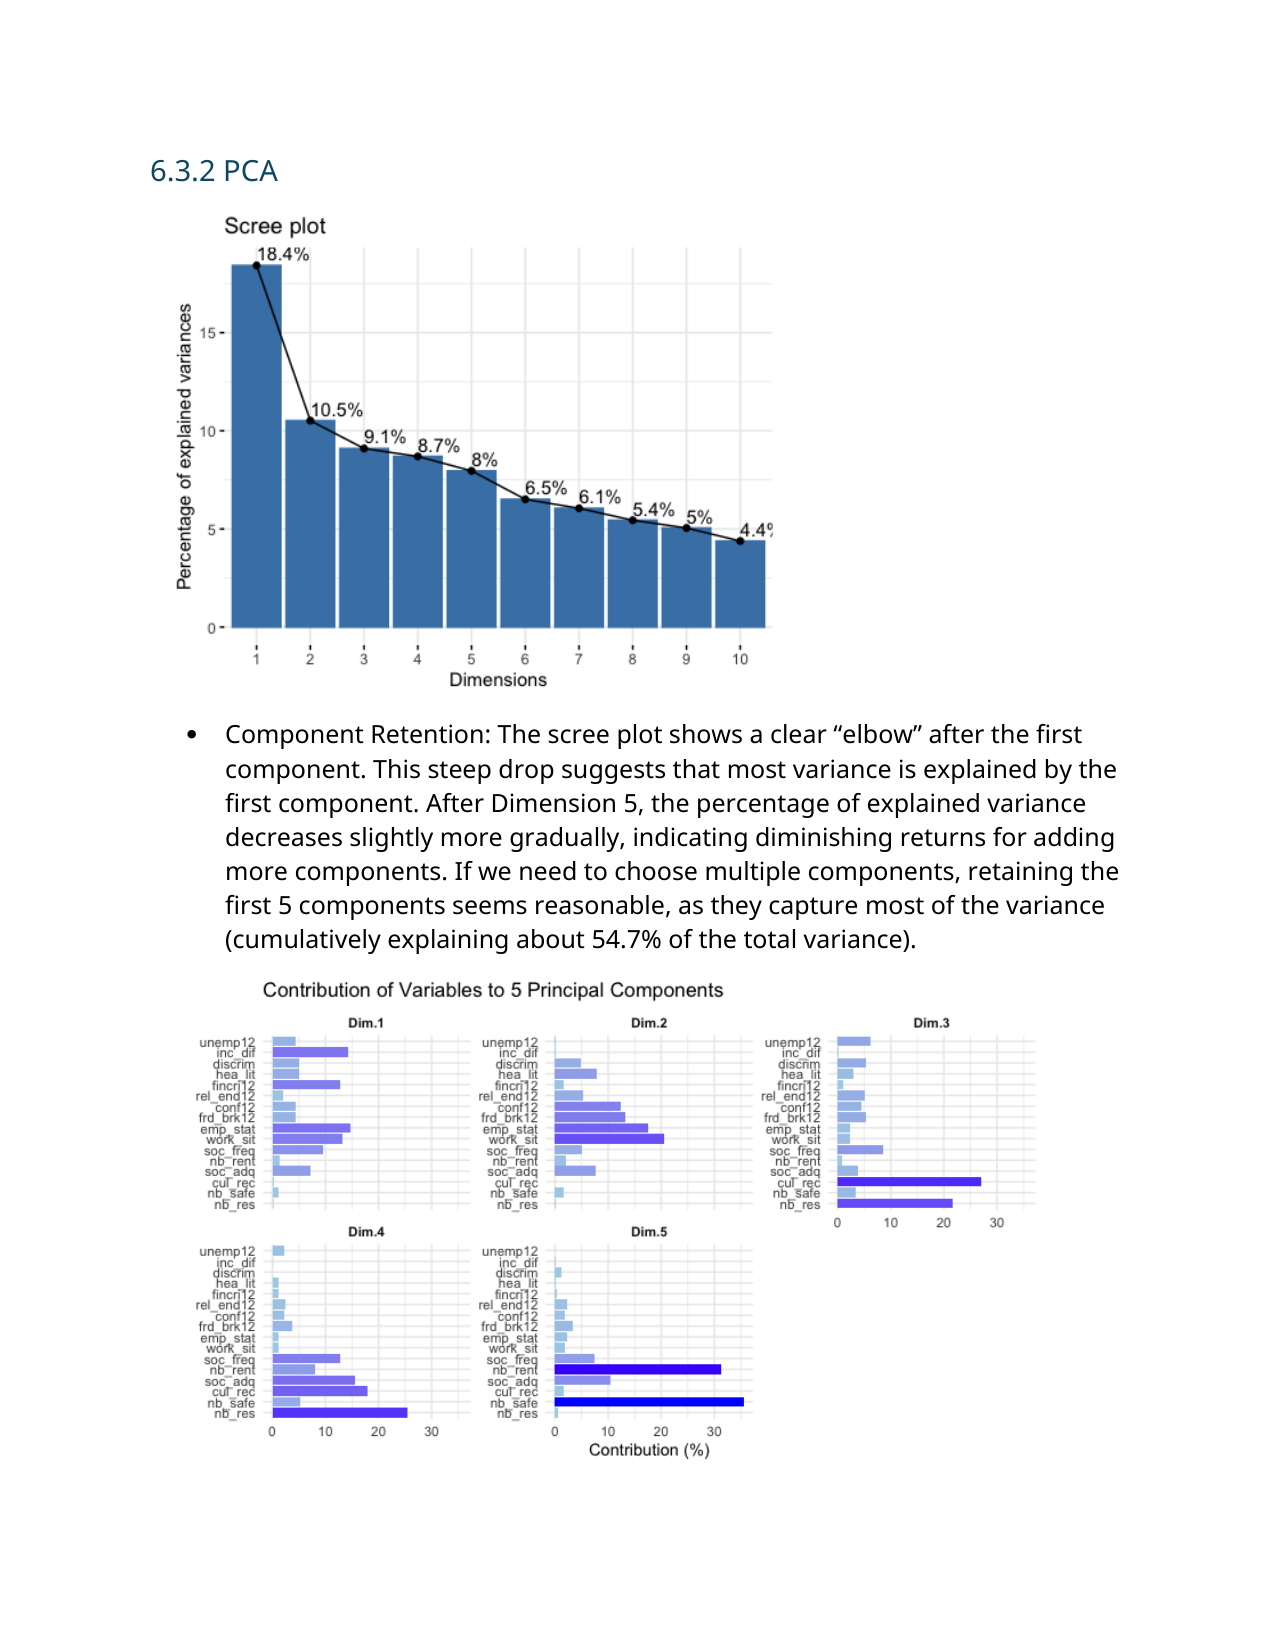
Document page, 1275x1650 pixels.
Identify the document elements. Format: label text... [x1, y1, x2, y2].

subtitle 6.3.2 PCA [150, 150, 1125, 190]
list Component Retention: The scree plot shows a clear “elbow” after the first component. This steep drop suggests that most variance is explained by the first component. After Dimension 5, the percentage of explained variance decreases slightly more gradually, indicating diminishing returns for adding more components. If we need to choose multiple components, retaining the first 5 components seems reasonable, as they capture most of the variance (cumulatively explaining about 54.7% of the total variance). [187, 717, 1125, 956]
picture [168, 208, 782, 699]
picture [168, 974, 1044, 1467]
